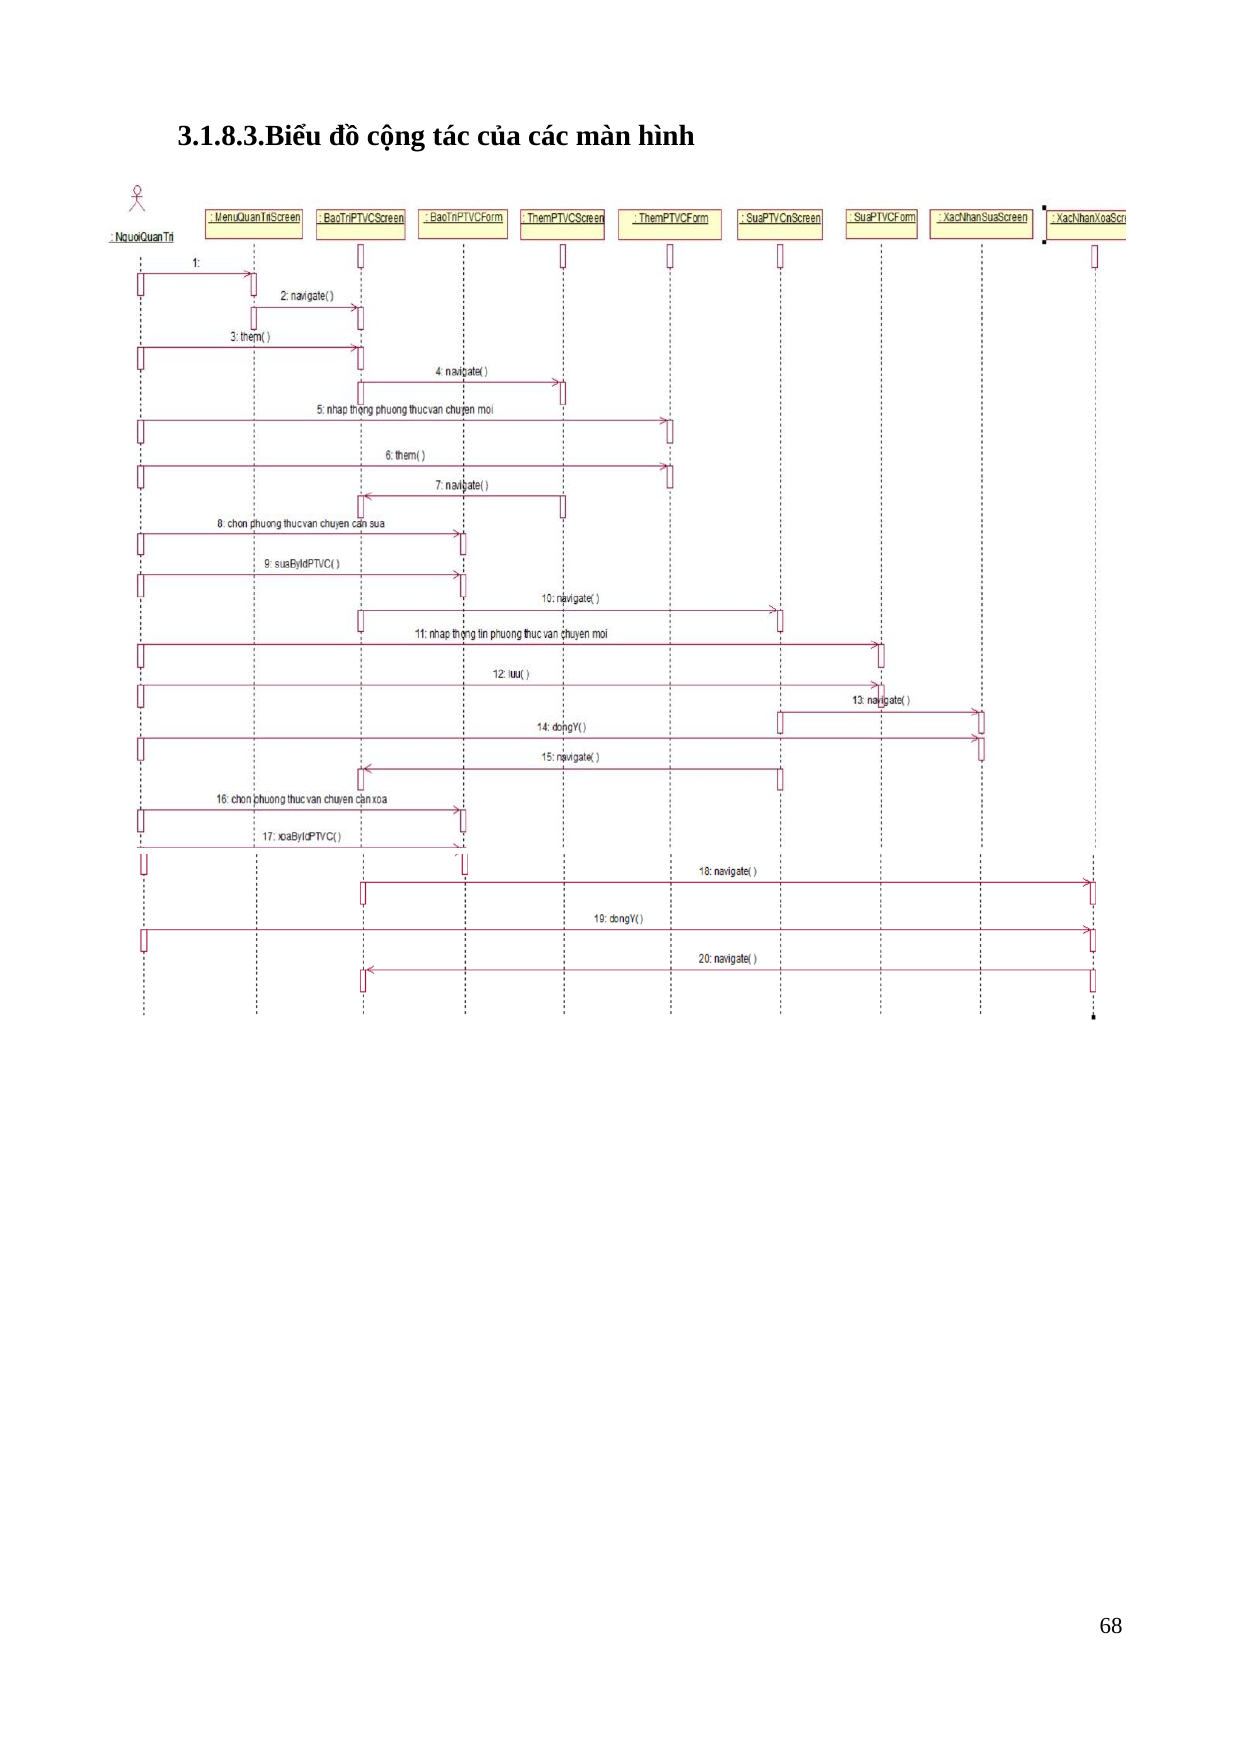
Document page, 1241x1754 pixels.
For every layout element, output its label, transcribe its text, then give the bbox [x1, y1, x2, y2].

picture [105, 183, 1126, 848]
picture [139, 854, 1096, 1020]
text 3.1.8.3.Biểu đồ cộng tác của các màn hình [177, 118, 1122, 152]
